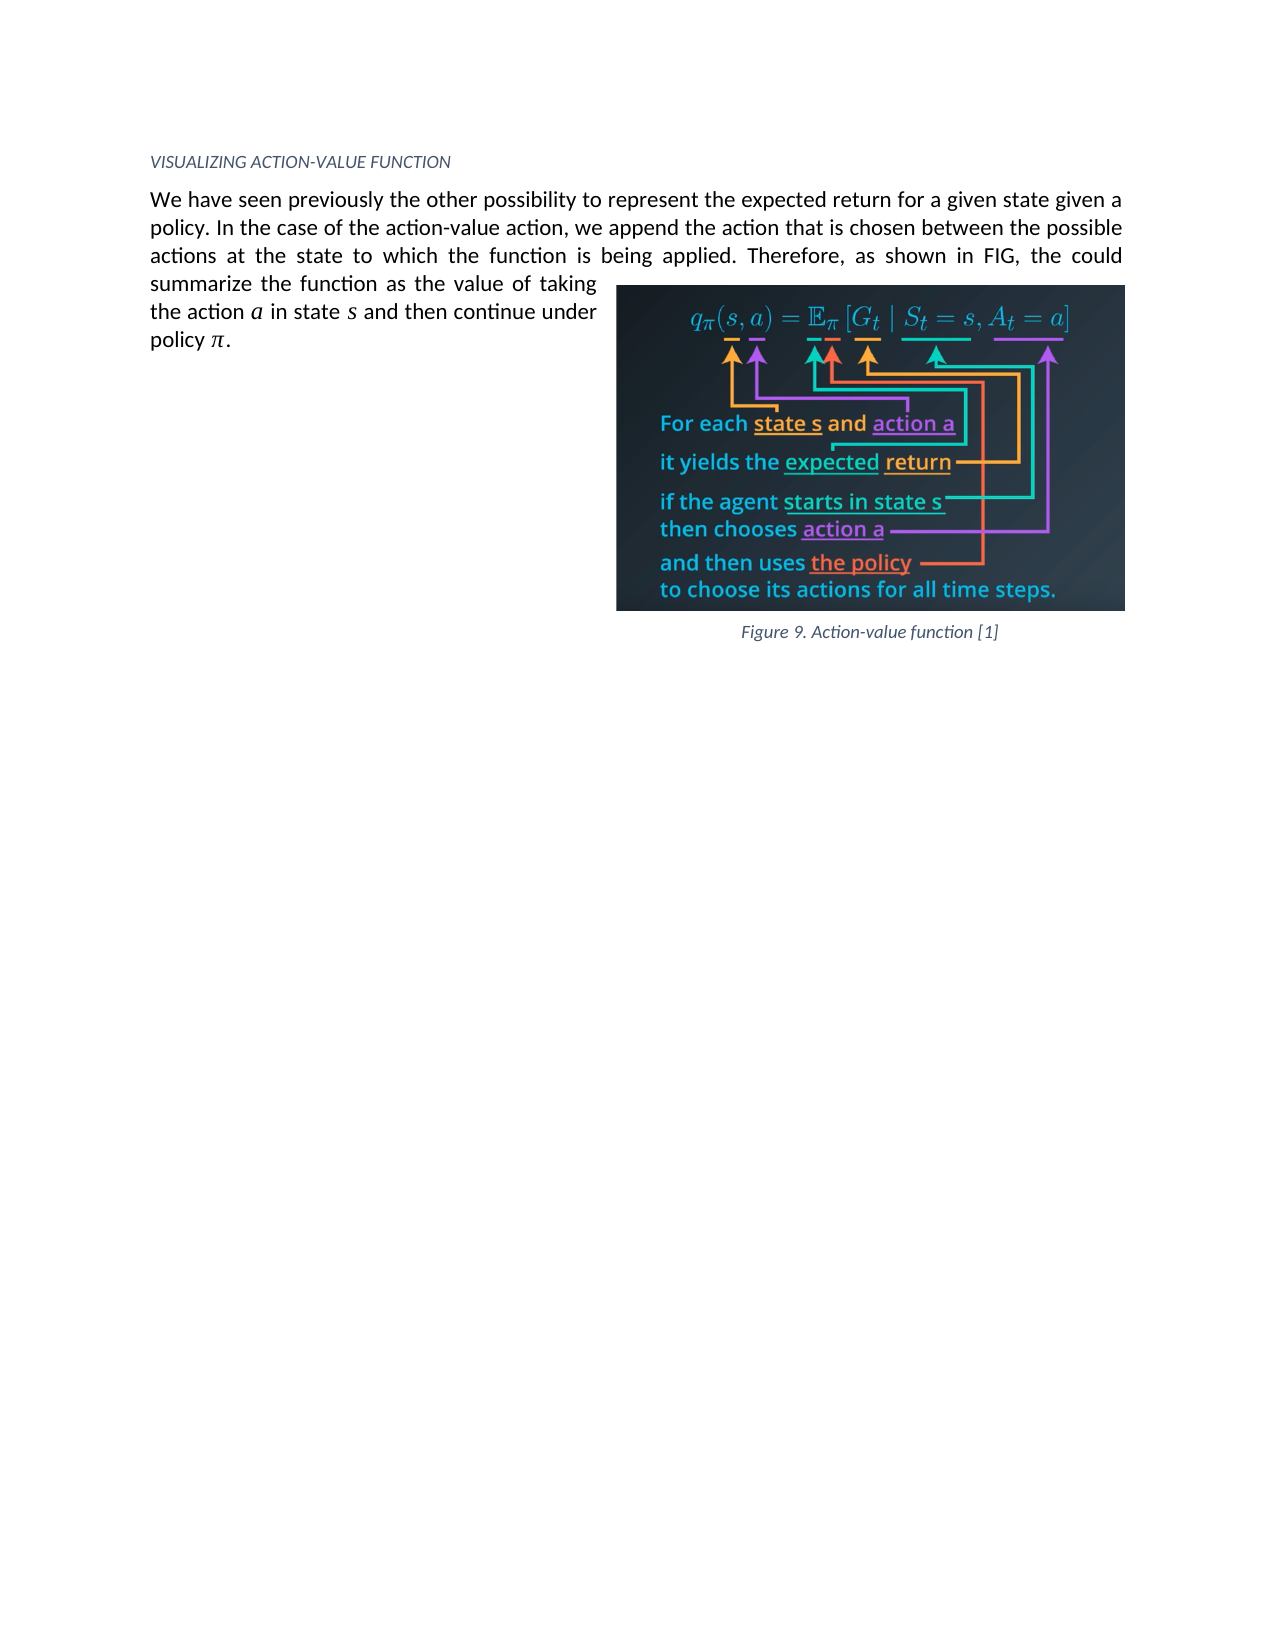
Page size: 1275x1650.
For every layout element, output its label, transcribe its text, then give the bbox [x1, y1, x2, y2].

picture [616, 285, 1125, 611]
text VISUALIZING ACTION-VALUE FUNCTION [150, 150, 1125, 173]
text We have seen previously the other possibility to represent the expected return for a given state given a policy. In the case of the action-value action, we append the action that is chosen between the possible actions at the state to which the function is being applied. Therefore, as shown in FIG, the could summarize the function as the value of taking the action in state and then continue under policy . [150, 185, 1125, 353]
